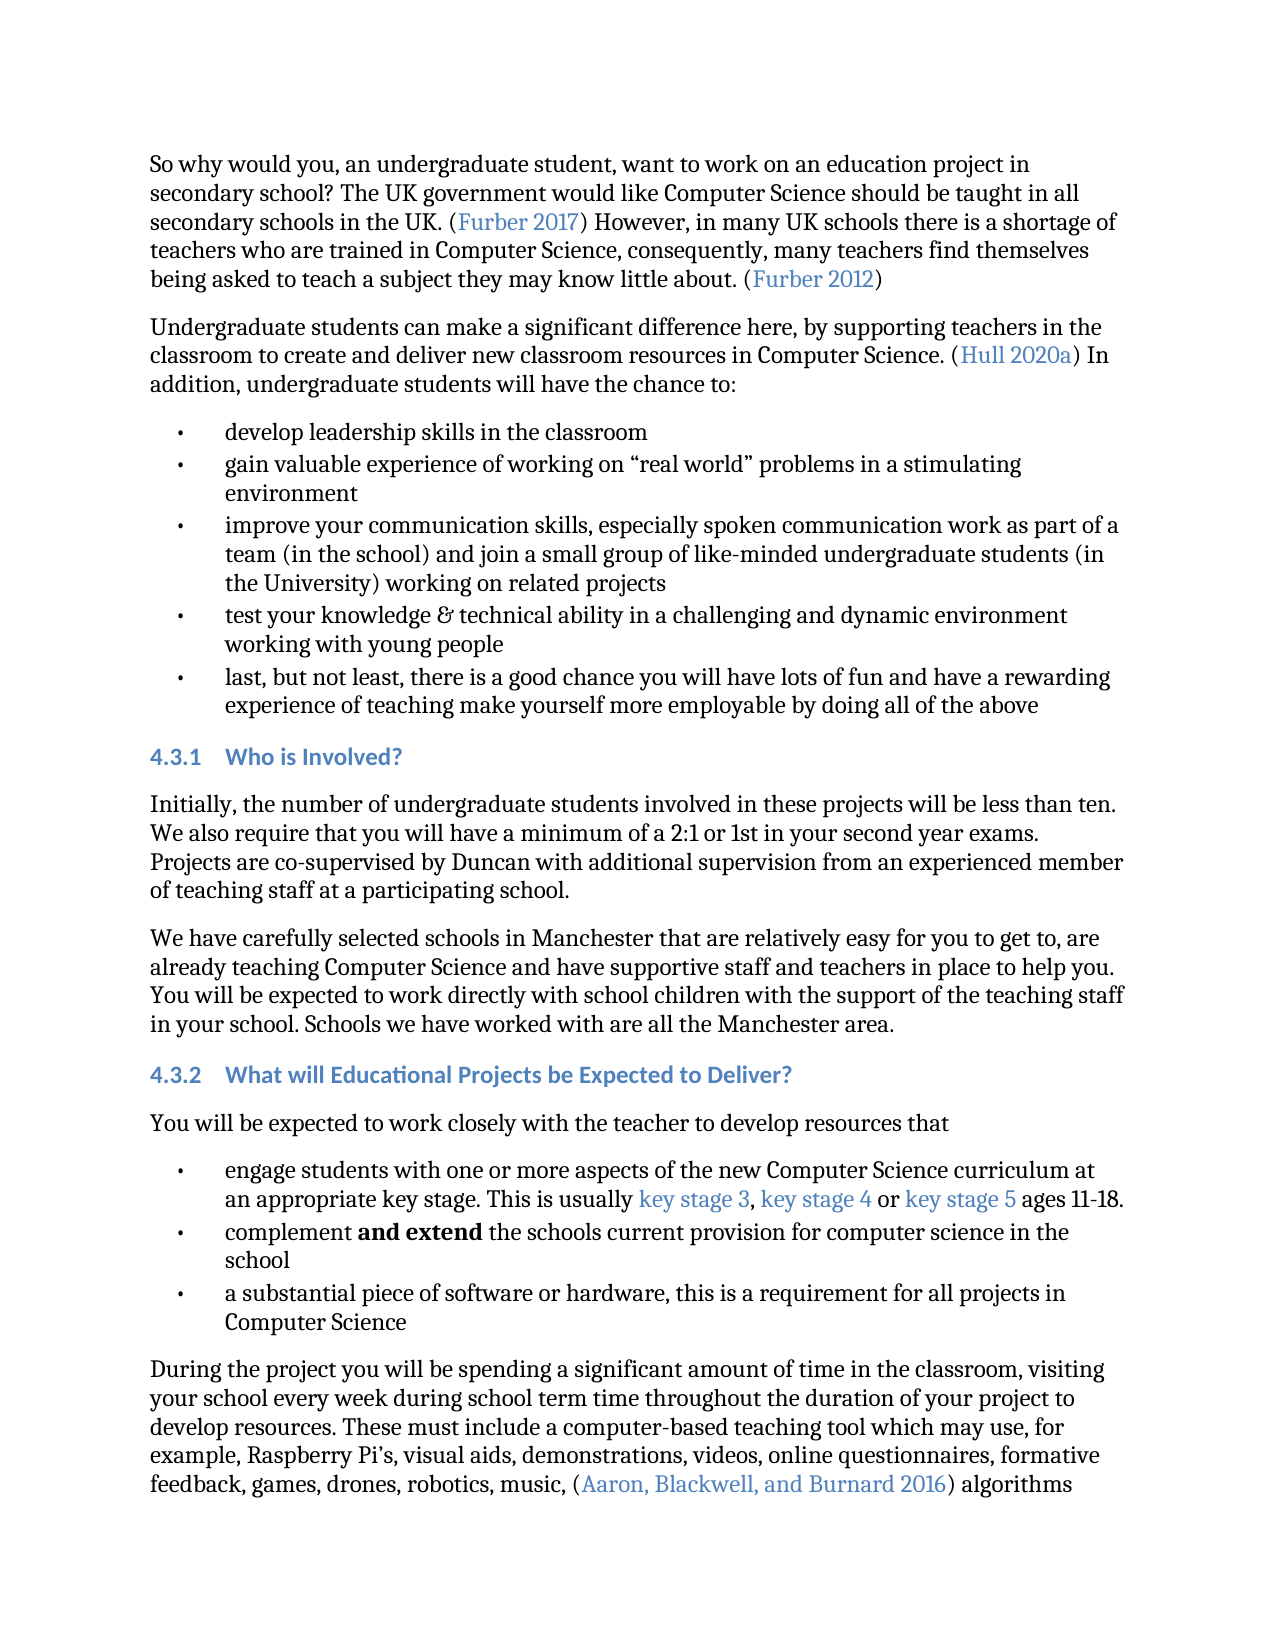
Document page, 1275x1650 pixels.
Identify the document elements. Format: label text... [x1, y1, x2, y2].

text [150, 1355, 1125, 1499]
subtitle 4.3.1 Who is Involved? [150, 741, 1125, 771]
text Undergraduate students can make a significant difference here, by supporting teachers in the classroom to create and deliver new classroom resources in Computer Science. (Hull 2020a) In addition, undergraduate students will have the chance to: [150, 312, 1125, 399]
list gain valuable experience of working on “real world” problems in a stimulating environment [175, 450, 1125, 507]
list a substantial piece of software or hardware, this is a requirement for all projects in Computer Science [175, 1279, 1125, 1336]
text So why would you, an undergraduate student, want to work on an education project in secondary school? The UK government would like Computer Science should be taught in all secondary schools in the UK. (Furber 2017) However, in many UK schools there is a shortage of teachers who are trained in Computer Science, consequently, many teachers find themselves being asked to teach a subject they may know little about. (Furber 2012) [150, 150, 1125, 294]
list test your knowledge & technical ability in a challenging and dynamic environment working with young people [175, 601, 1125, 659]
list last, but not least, there is a good chance you will have lots of fun and have a rewarding experience of teaching make yourself more employable by doing all of the above [175, 662, 1125, 720]
list complement and extend the schools current provision for computer science in the school [175, 1218, 1125, 1275]
list engage students with one or more aspects of the new Computer Science curriculum at an appropriate key stage. This is usually key stage 3, key stage 4 or key stage 5 ages 11-18. [175, 1156, 1125, 1214]
subtitle 4.3.2 What will Educational Projects be Expected to Deliver? [150, 1060, 1125, 1090]
text We have carefully selected schools in Manchester that are relatively easy for you to get to, are already teaching Computer Science and have supportive staff and teachers in place to help you. You will be expected to work directly with school children with the support of the teaching staff in your school. Schools we have worked with are all the Manchester area. [150, 924, 1125, 1039]
text Initially, the number of undergraduate students involved in these projects will be less than ten. We also require that you will have a minimum of a 2:1 or 1st in your second year exams. Projects are co-supervised by Duncan with additional supervision from an experienced member of teaching staff at a participating school. [150, 790, 1125, 905]
list develop leadership skills in the classroom [175, 417, 1125, 446]
list improve your communication skills, especially spoken communication work as part of a team (in the school) and join a small group of like-minded undergraduate students (in the University) working on related projects [175, 511, 1125, 597]
text You will be expected to work closely with the teacher to develop resources that [150, 1109, 1125, 1138]
